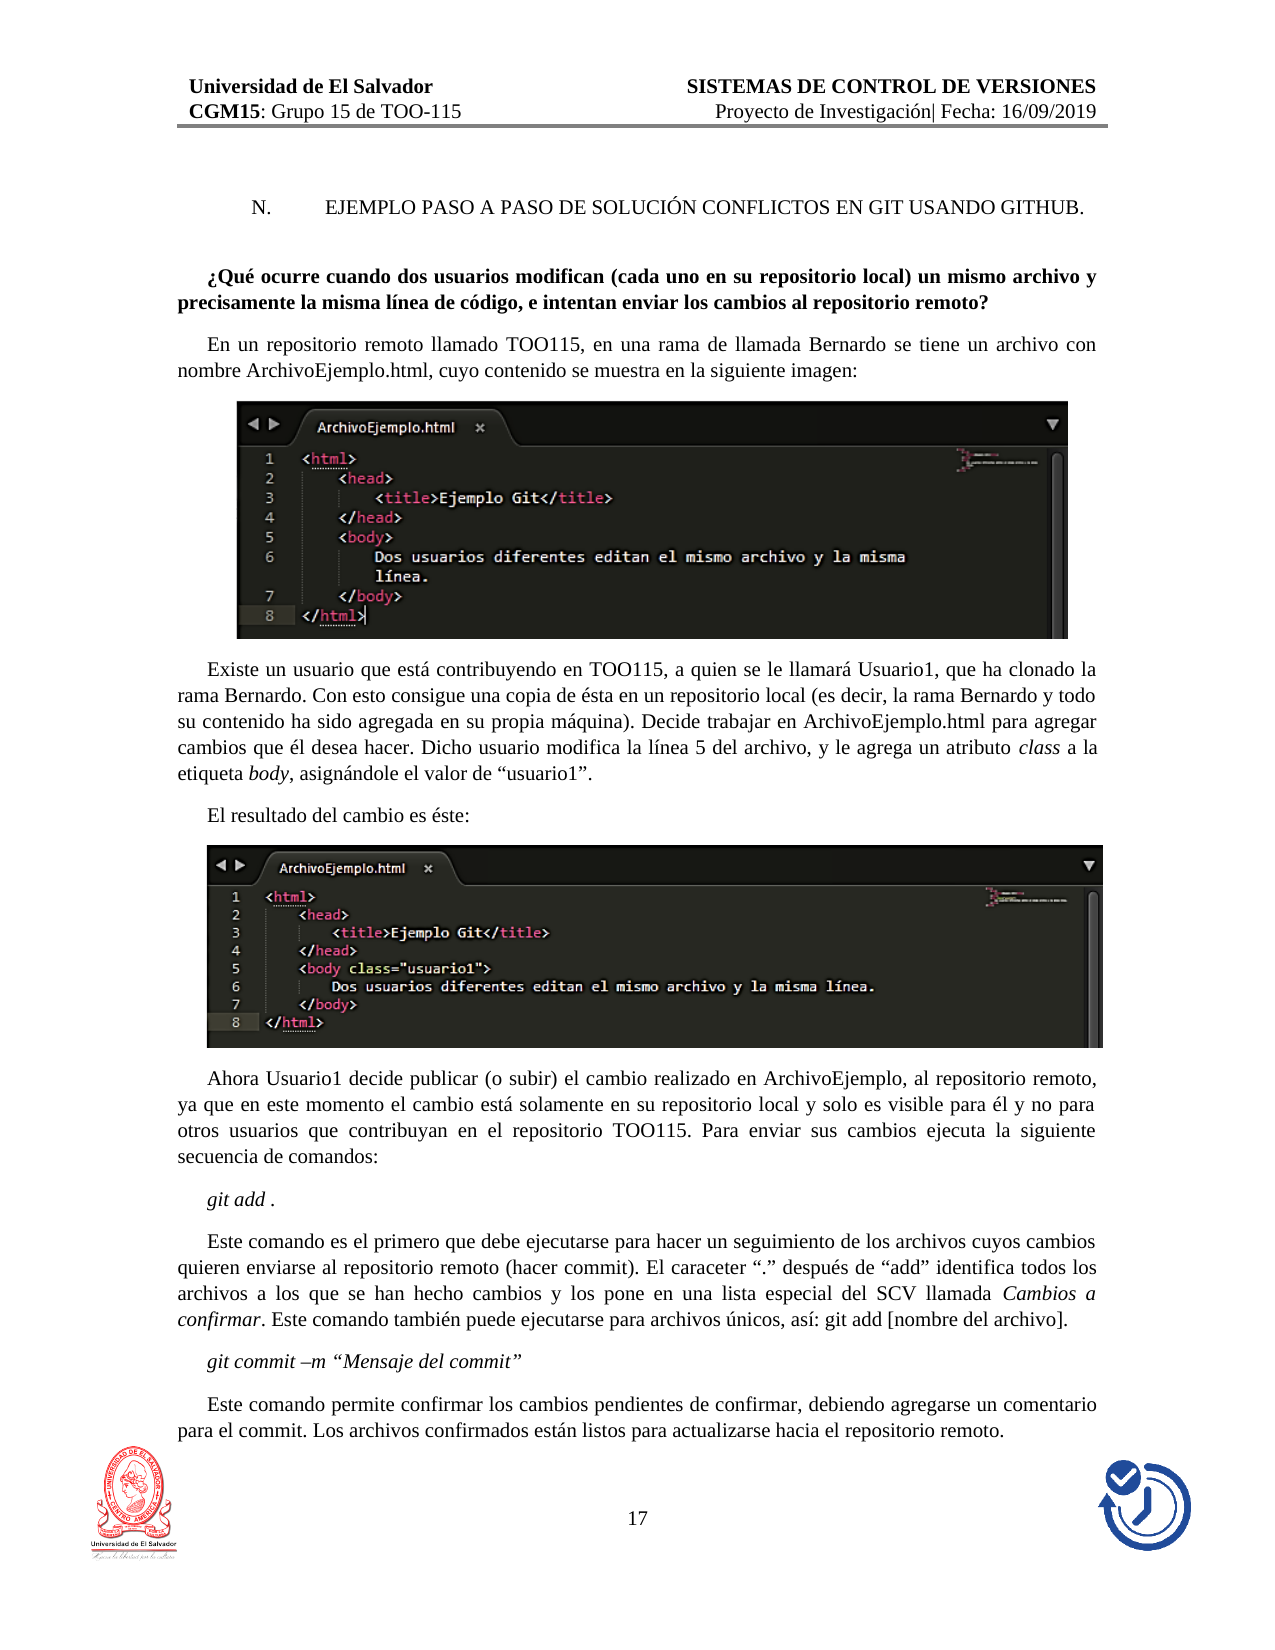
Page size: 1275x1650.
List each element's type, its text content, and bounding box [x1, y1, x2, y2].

text En un repositorio remoto llamado TOO115, en una rama de llamada Bernardo se tiene un archivo con nombre ArchivoEjemplo.html, cuyo contenido se muestra en la siguiente imagen: [177, 332, 1098, 382]
text Este comando es el primero que debe ejecutarse para hacer un seguimiento de los archivos cuyos cambios quieren enviarse al repositorio remoto (hacer commit). El caraceter “.” después de “add” identifica todos los archivos a los que se han hecho cambios y los pone en una lista especial del SCV llamada Cambios a confirmar. Este comando también puede ejecutarse para archivos únicos, así: git add [nombre del archivo]. [177, 1229, 1098, 1331]
text Ahora Usuario1 decide publicar (o subir) el cambio realizado en ArchivoEjemplo, al repositorio remoto, ya que en este momento el cambio está solamente en su repositorio local y solo es visible para él y no para otros usuarios que contribuyan en el repositorio TOO115. Para enviar sus cambios ejecuta la siguiente secuencia de comandos: [177, 1066, 1098, 1168]
subtitle EJEMPLO PASO A PASO DE SOLUCIÓN CONFLICTOS EN GIT USANDO GITHUB. [222, 195, 1098, 219]
text Este comando permite confirmar los cambios pendientes de confirmar, debiendo agregarse un comentario para el commit. Los archivos confirmados están listos para actualizarse hacia el repositorio remoto. [177, 1392, 1098, 1442]
picture [91, 1446, 178, 1561]
text Existe un usuario que está contribuyendo en TOO115, a quien se le llamará Usuario1, que ha clonado la rama Bernardo. Con esto consigue una copia de ésta en un repositorio local (es decir, la rama Bernardo y todo su contenido ha sido agregada en su propia máquina). Decide trabajar en ArchivoEjemplo.html para agregar cambios que él desea hacer. Dicho usuario modifica la línea 5 del archivo, y le agrega un atributo class a la etiqueta body, asignándole el valor de “usuario1”. [177, 657, 1098, 785]
text git add . [177, 1186, 1098, 1211]
text git commit –m “Mensaje del commit” [177, 1349, 1098, 1373]
picture [206, 845, 1103, 1048]
text ¿Qué ocurre cuando dos usuarios modifican (cada uno en su repositorio local) un mismo archivo y precisamente la misma línea de código, e intentan enviar los cambios al repositorio remoto? [177, 264, 1098, 314]
text El resultado del cambio es éste: [177, 803, 1098, 827]
picture [236, 400, 1068, 639]
